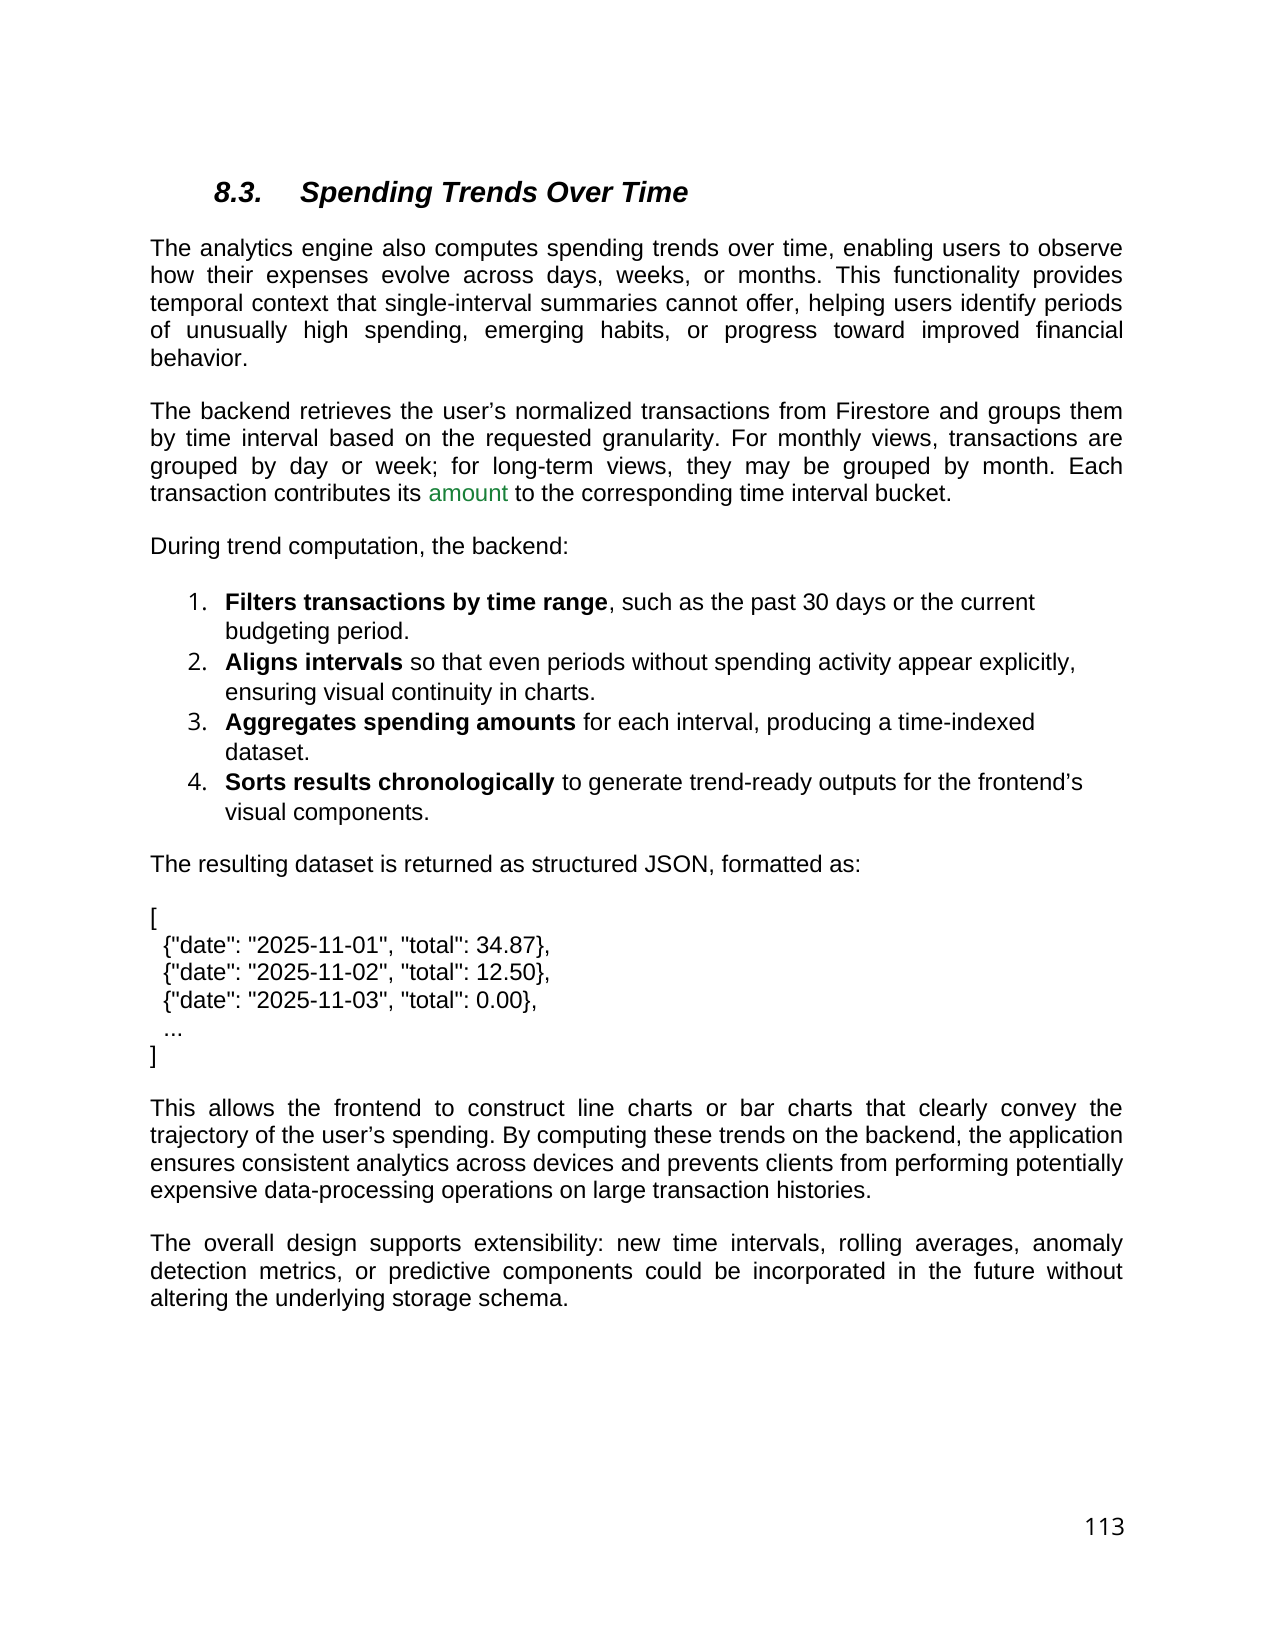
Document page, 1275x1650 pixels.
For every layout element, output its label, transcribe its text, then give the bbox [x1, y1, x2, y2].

list Sorts results chronologically to generate trend-ready outputs for the frontend’s visual components. [187, 765, 1125, 825]
text ... [150, 1013, 1125, 1041]
text This allows the frontend to construct line charts or bar charts that clearly convey the trajectory of the user’s spending. By computing these trends on the backend, the application ensures consistent analytics across devices and prevents clients from performing potentially expensive data-processing operations on large transaction histories. [150, 1094, 1125, 1204]
text ] [150, 1041, 1125, 1069]
text The overall design supports extensibility: new time intervals, rolling averages, anomaly detection metrics, or predictive components could be incorporated in the future without altering the underlying storage schema. [150, 1229, 1125, 1312]
text {"date": "2025-11-03", "total": 0.00}, [150, 986, 1125, 1013]
text The analytics engine also computes spending trends over time, enabling users to observe how their expenses evolve across days, weeks, or months. This functionality provides temporal context that single-interval summaries cannot offer, helping users identify periods of unusually high spending, emerging habits, or progress toward improved financial behavior. [150, 233, 1125, 372]
text [ [150, 903, 1125, 931]
list Filters transactions by time range, such as the past 30 days or the current budgeting period. [187, 584, 1125, 645]
list Aligns intervals so that even periods without spending activity appear explicitly, ensuring visual continuity in charts. [187, 645, 1125, 705]
text During trend computation, the backend: [150, 532, 1125, 559]
subtitle Spending Trends Over Time [262, 175, 1125, 208]
text {"date": "2025-11-01", "total": 34.87}, [150, 931, 1125, 958]
text The backend retrieves the user’s normalized transactions from Firestore and groups them by time interval based on the requested granularity. For monthly views, transactions are grouped by day or week; for long-term views, they may be grouped by month. Each transaction contributes its amount to the corresponding time interval bucket. [150, 397, 1125, 507]
text The resulting dataset is returned as structured JSON, formatted as: [150, 850, 1125, 878]
text {"date": "2025-11-02", "total": 12.50}, [150, 958, 1125, 986]
list Aggregates spending amounts for each interval, producing a time-indexed dataset. [187, 705, 1125, 765]
